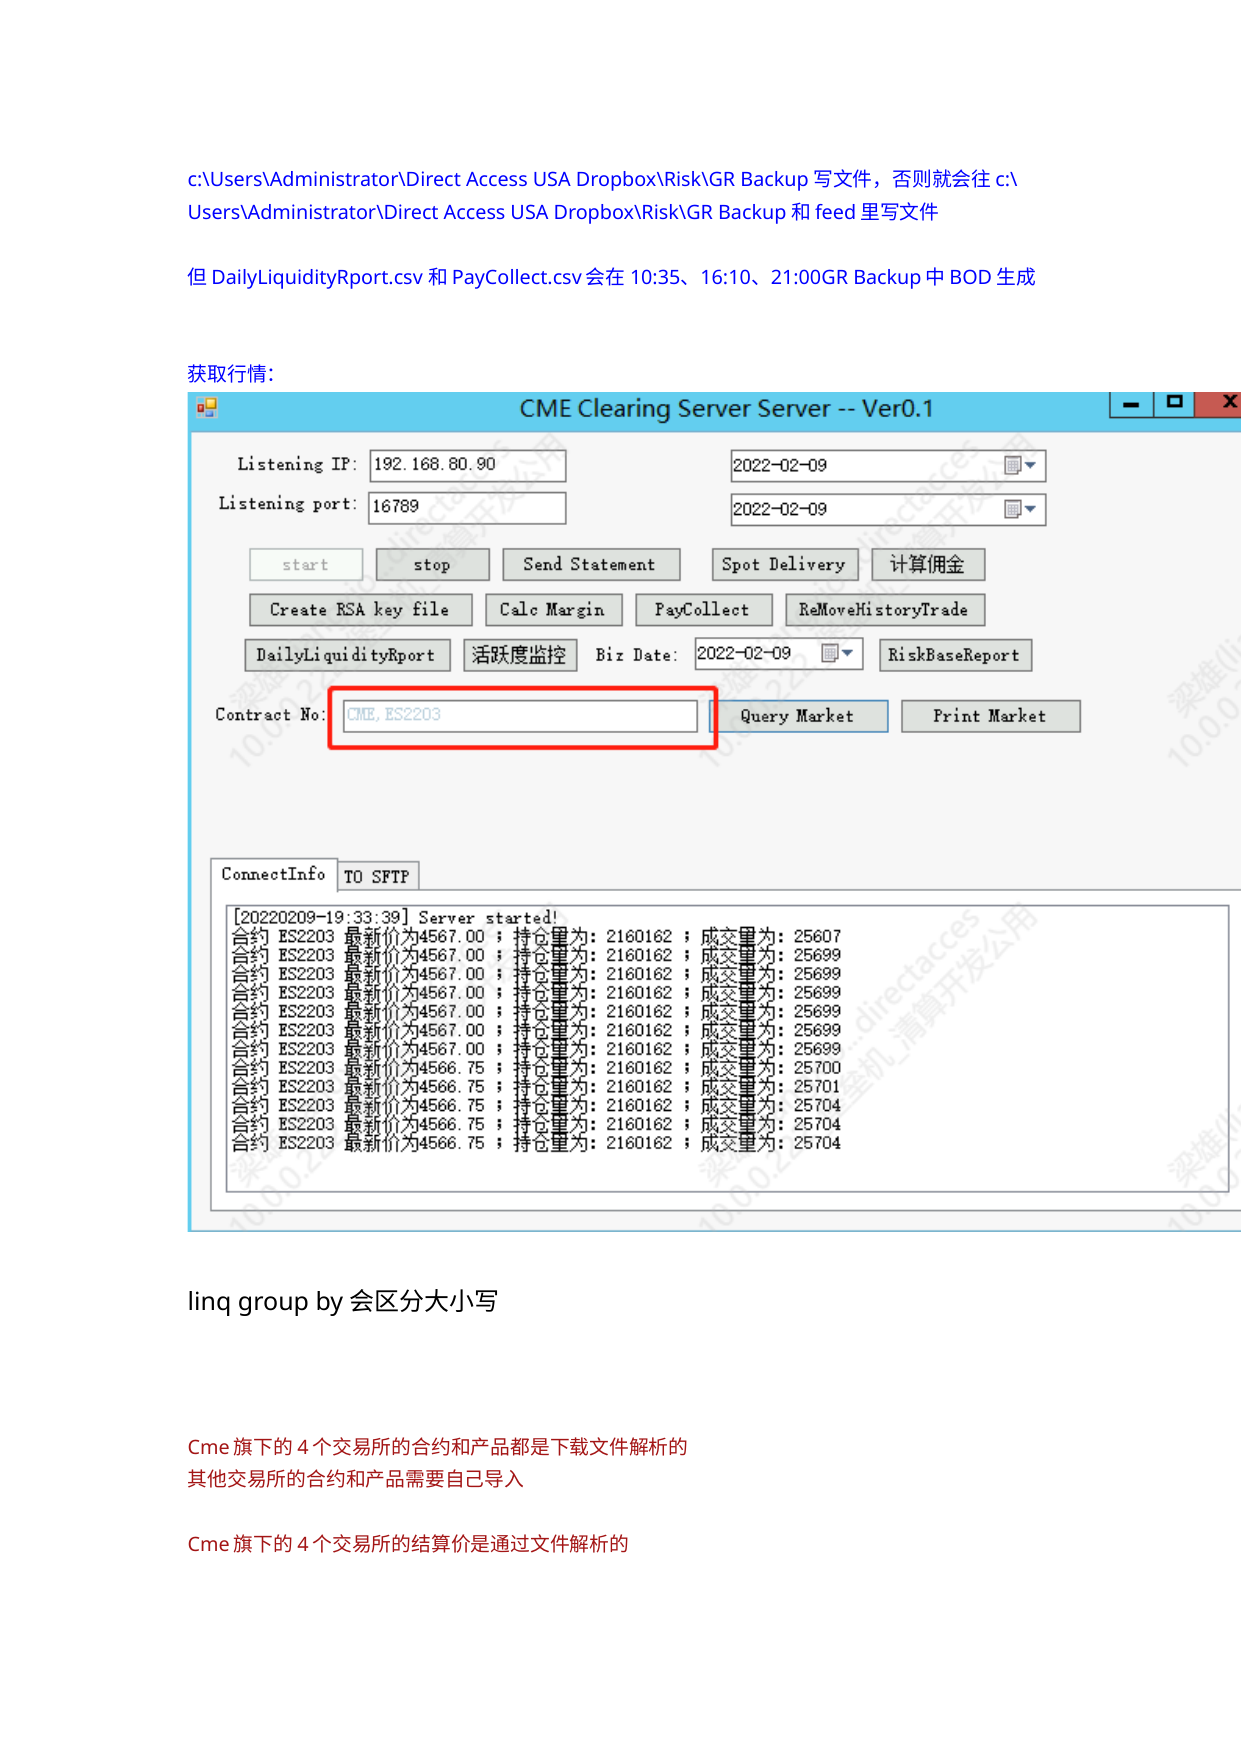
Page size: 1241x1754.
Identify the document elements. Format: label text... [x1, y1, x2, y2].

list Cme旗下的4个交易所的结算价是通过文件解析的 [187, 1527, 1053, 1559]
list 获取行情： [187, 357, 1053, 389]
list linq group by 会区分大小写 [187, 1267, 1053, 1332]
list Cme旗下的4个交易所的合约和产品都是下载文件解析的 [187, 1429, 1053, 1462]
list 其他交易所的合约和产品需要自己导入 [187, 1462, 1053, 1494]
list 但DailyLiquidityRport.csv 和PayCollect.csv会在 10:35、16:10、21:00GR Backup中BOD生成 [187, 259, 1053, 292]
picture [187, 392, 1241, 1232]
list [187, 162, 1053, 227]
